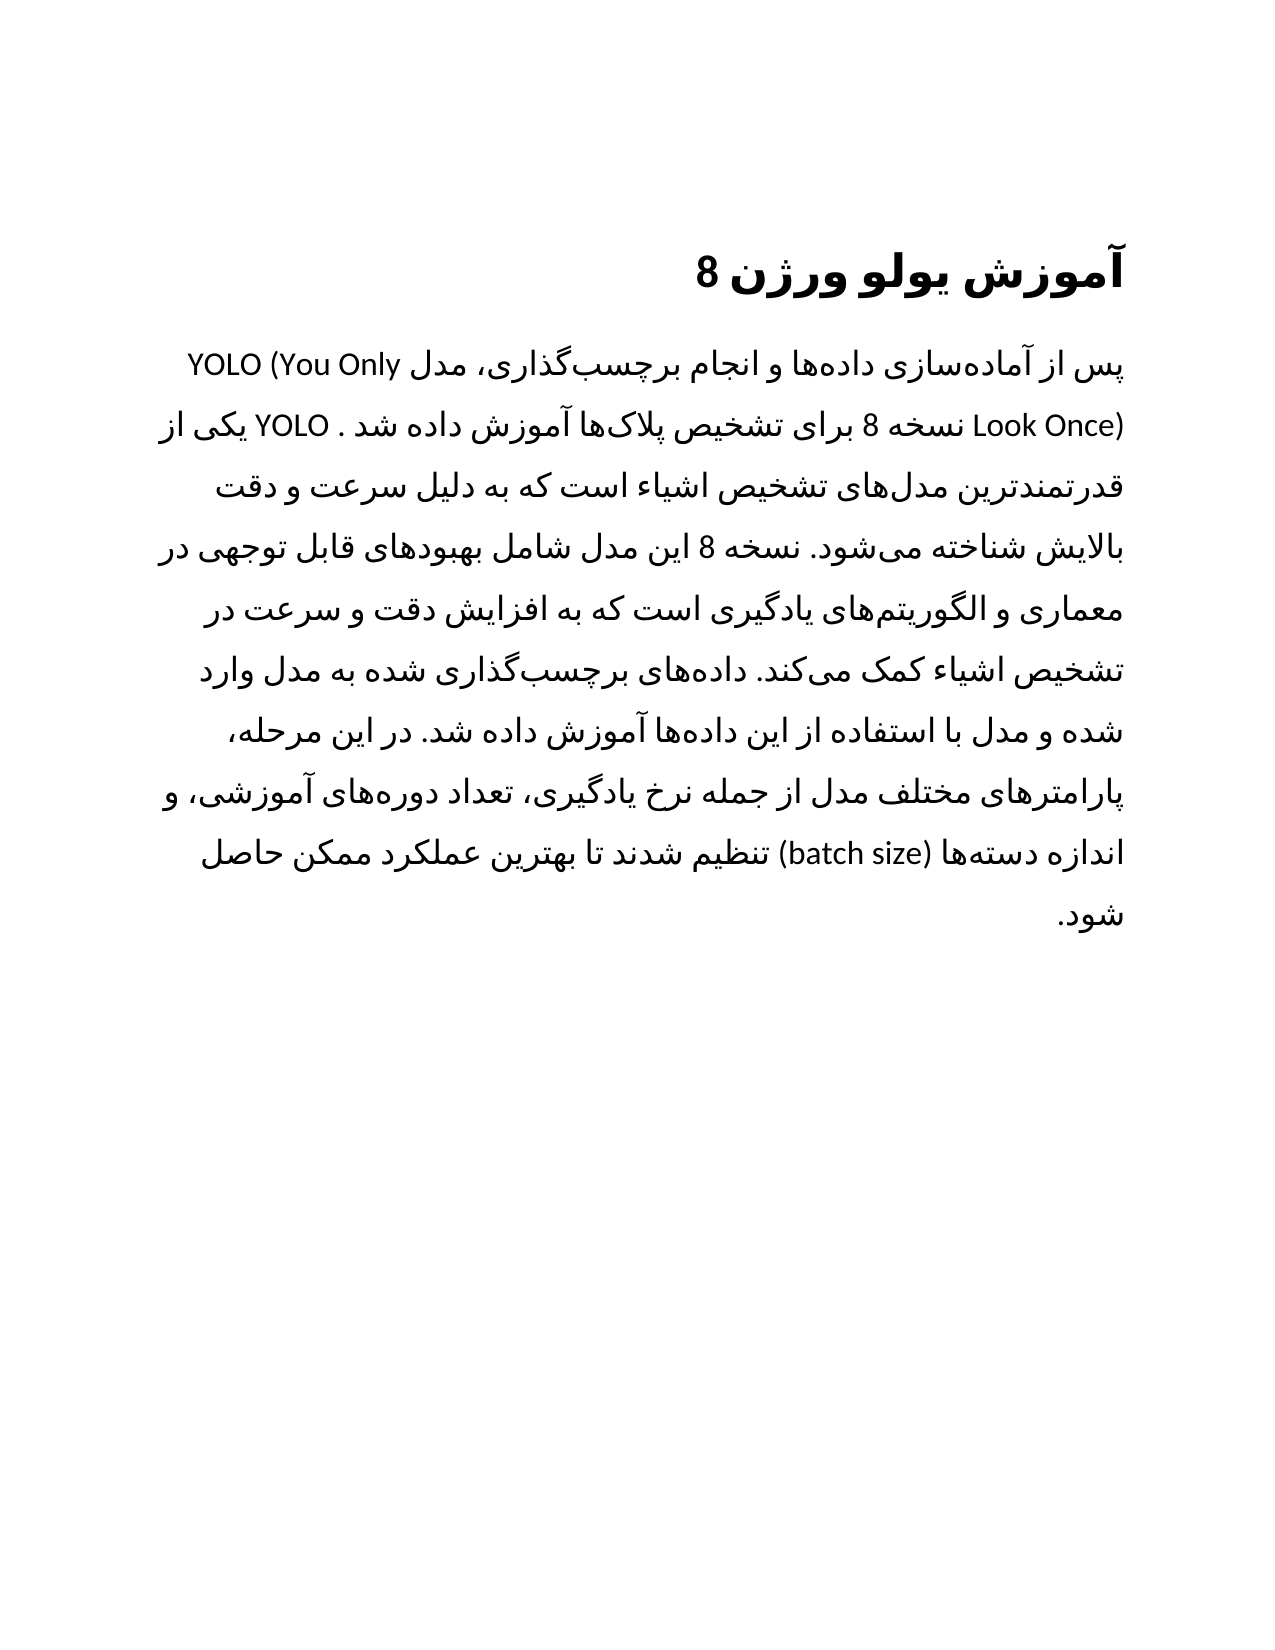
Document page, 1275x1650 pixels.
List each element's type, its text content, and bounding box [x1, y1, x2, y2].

text پس از آماده‌سازی داده‌ها و انجام برچسب‌گذاری، مدل YOLO (You Only Look Once) نسخه 8 برای تشخیص پلاک‌ها آموزش داده شد . YOLO یکی از قدرتمندترین مدل‌های تشخیص اشیاء است که به دلیل سرعت و دقت بالایش شناخته می‌شود. نسخه 8 این مدل شامل بهبودهای قابل توجهی در معماری و الگوریتم‌های یادگیری است که به افزایش دقت و سرعت در تشخیص اشیاء کمک می‌کند. داده‌های برچسب‌گذاری شده به مدل وارد شده و مدل با استفاده از این داده‌ها آموزش داده شد. در این مرحله، پارامترهای مختلف مدل از جمله نرخ یادگیری، تعداد دوره‌های آموزشی، و اندازه دسته‌ها (batch size) تنظیم شدند تا بهترین عملکرد ممکن حاصل شود. [150, 343, 1125, 933]
text آموزش یولو ورژن 8 [150, 243, 1125, 299]
